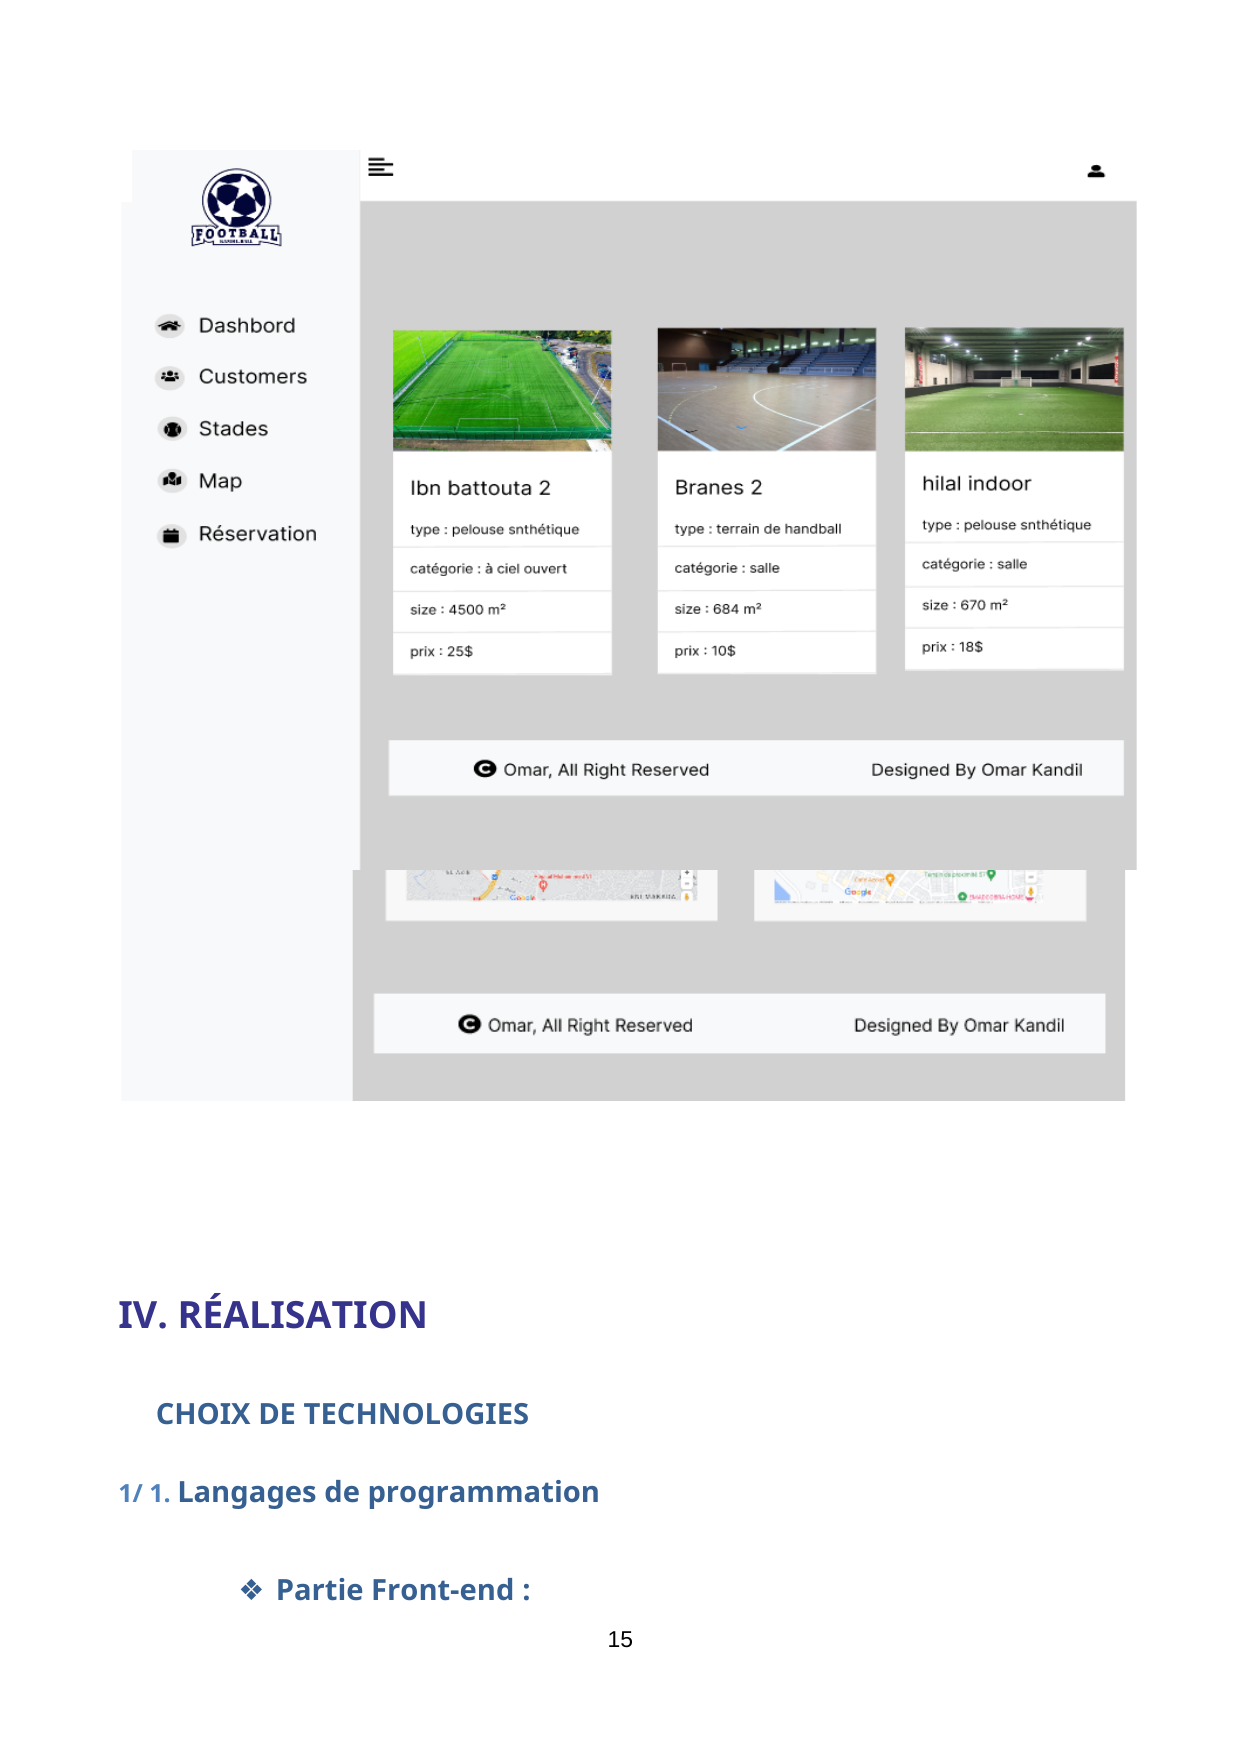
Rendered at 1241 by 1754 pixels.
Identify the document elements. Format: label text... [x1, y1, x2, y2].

list Partie Front-end : [238, 1557, 1122, 1617]
text CHOIX DE TECHNOLOGIES [156, 1393, 1122, 1433]
picture [121, 150, 1137, 1101]
text 1/ 1. Langages de programmation [118, 1472, 1122, 1511]
text IV. RÉALISATION [118, 1289, 1122, 1340]
